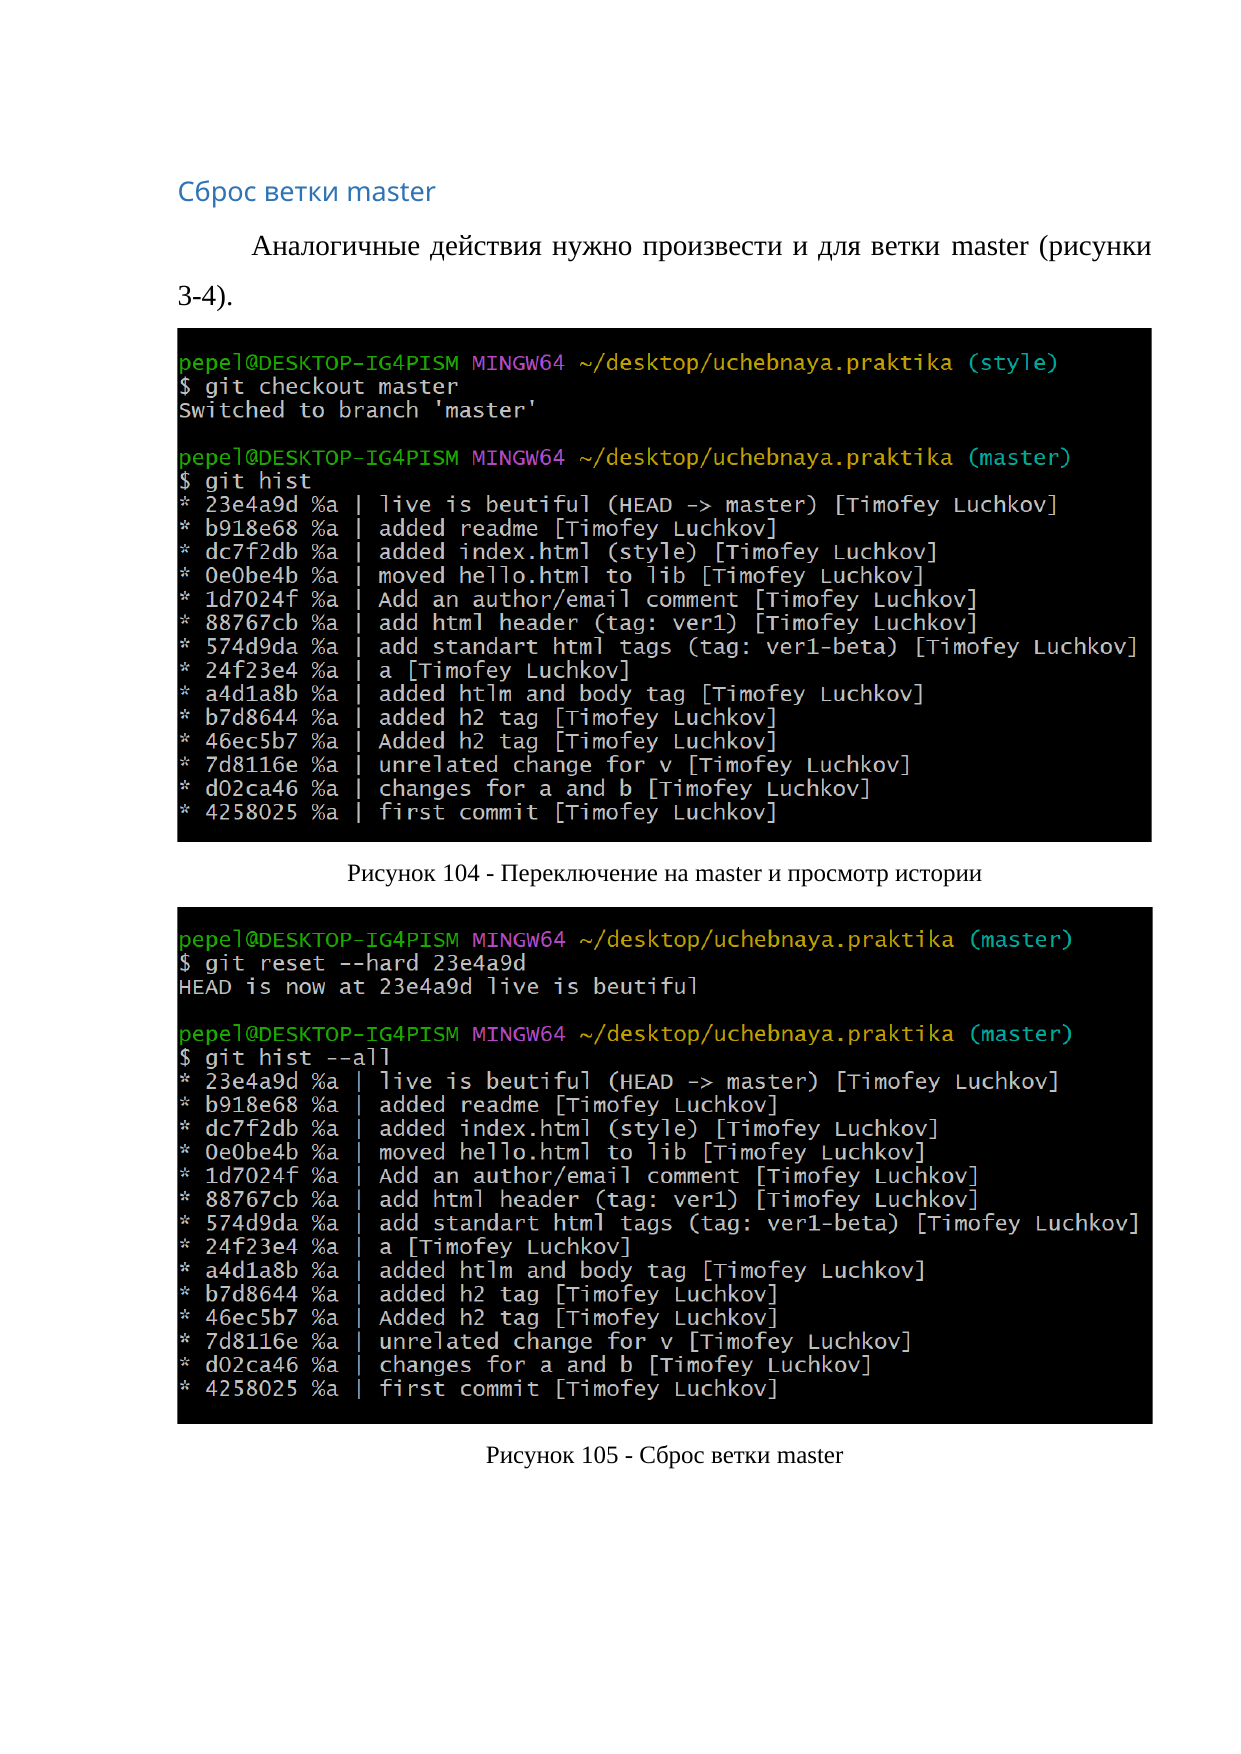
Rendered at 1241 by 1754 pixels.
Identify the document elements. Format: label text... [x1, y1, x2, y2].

picture [177, 328, 1152, 842]
picture [177, 907, 1153, 1424]
text Аналогичные действия нужно произвести и для ветки master (рисунки 3-4). [177, 228, 1152, 312]
subtitle Сброс ветки master [177, 173, 1152, 209]
text Рисунок 104 - Переключение на master и просмотр истории [177, 858, 1152, 887]
text Рисунок 105 - Сброс ветки master [177, 1440, 1152, 1469]
